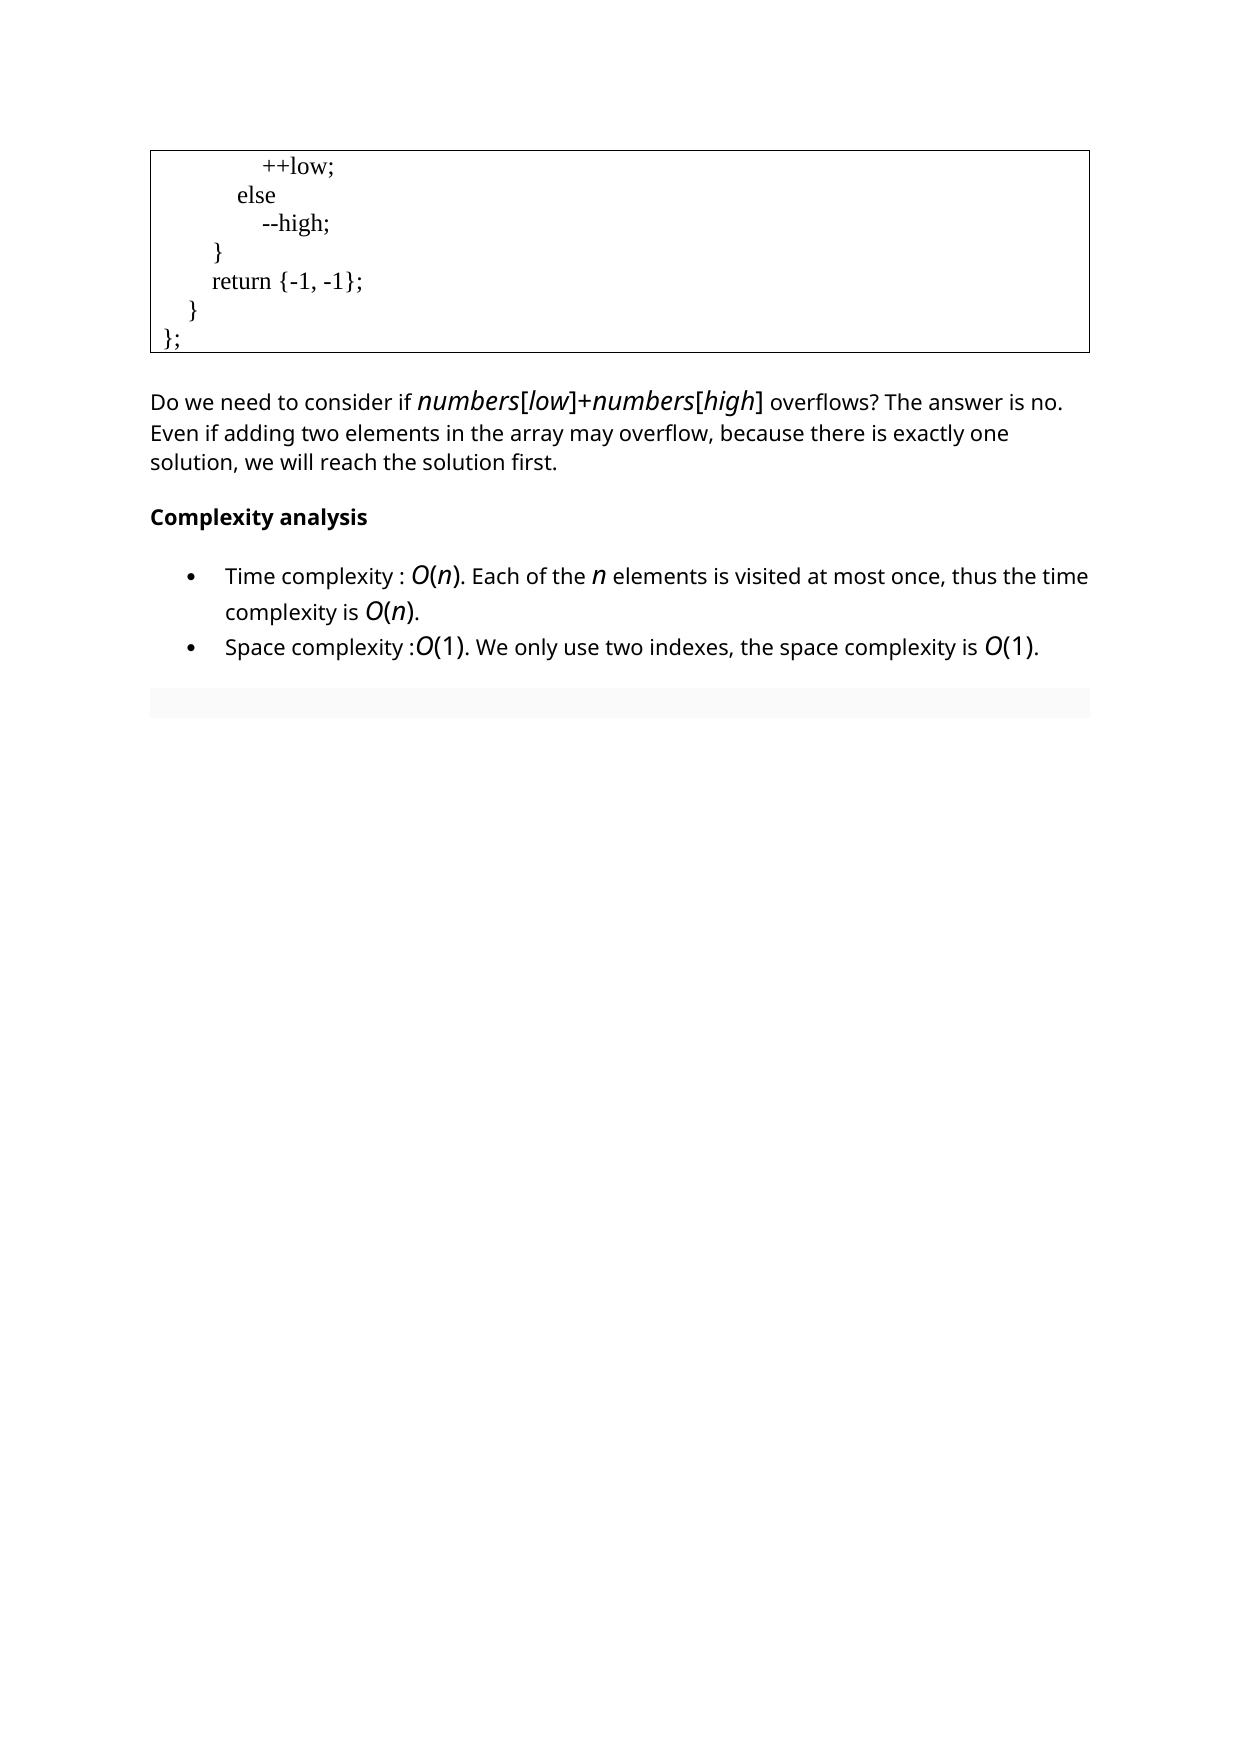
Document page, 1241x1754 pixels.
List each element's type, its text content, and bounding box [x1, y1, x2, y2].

text Do we need to consider if numbers[low]+numbers[high] overflows? The answer is no. Even if adding two elements in the array may overflow, because there is exactly one solution, we will reach the solution first. [150, 382, 1090, 477]
list Time complexity : O(n). Each of the n elements is visited at most once, thus the time complexity is O(n). [187, 557, 1090, 628]
list Space complexity :O(1). We only use two indexes, the space complexity is O(1). [187, 628, 1090, 663]
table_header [151, 151, 1089, 352]
text Complexity analysis [150, 502, 1090, 532]
